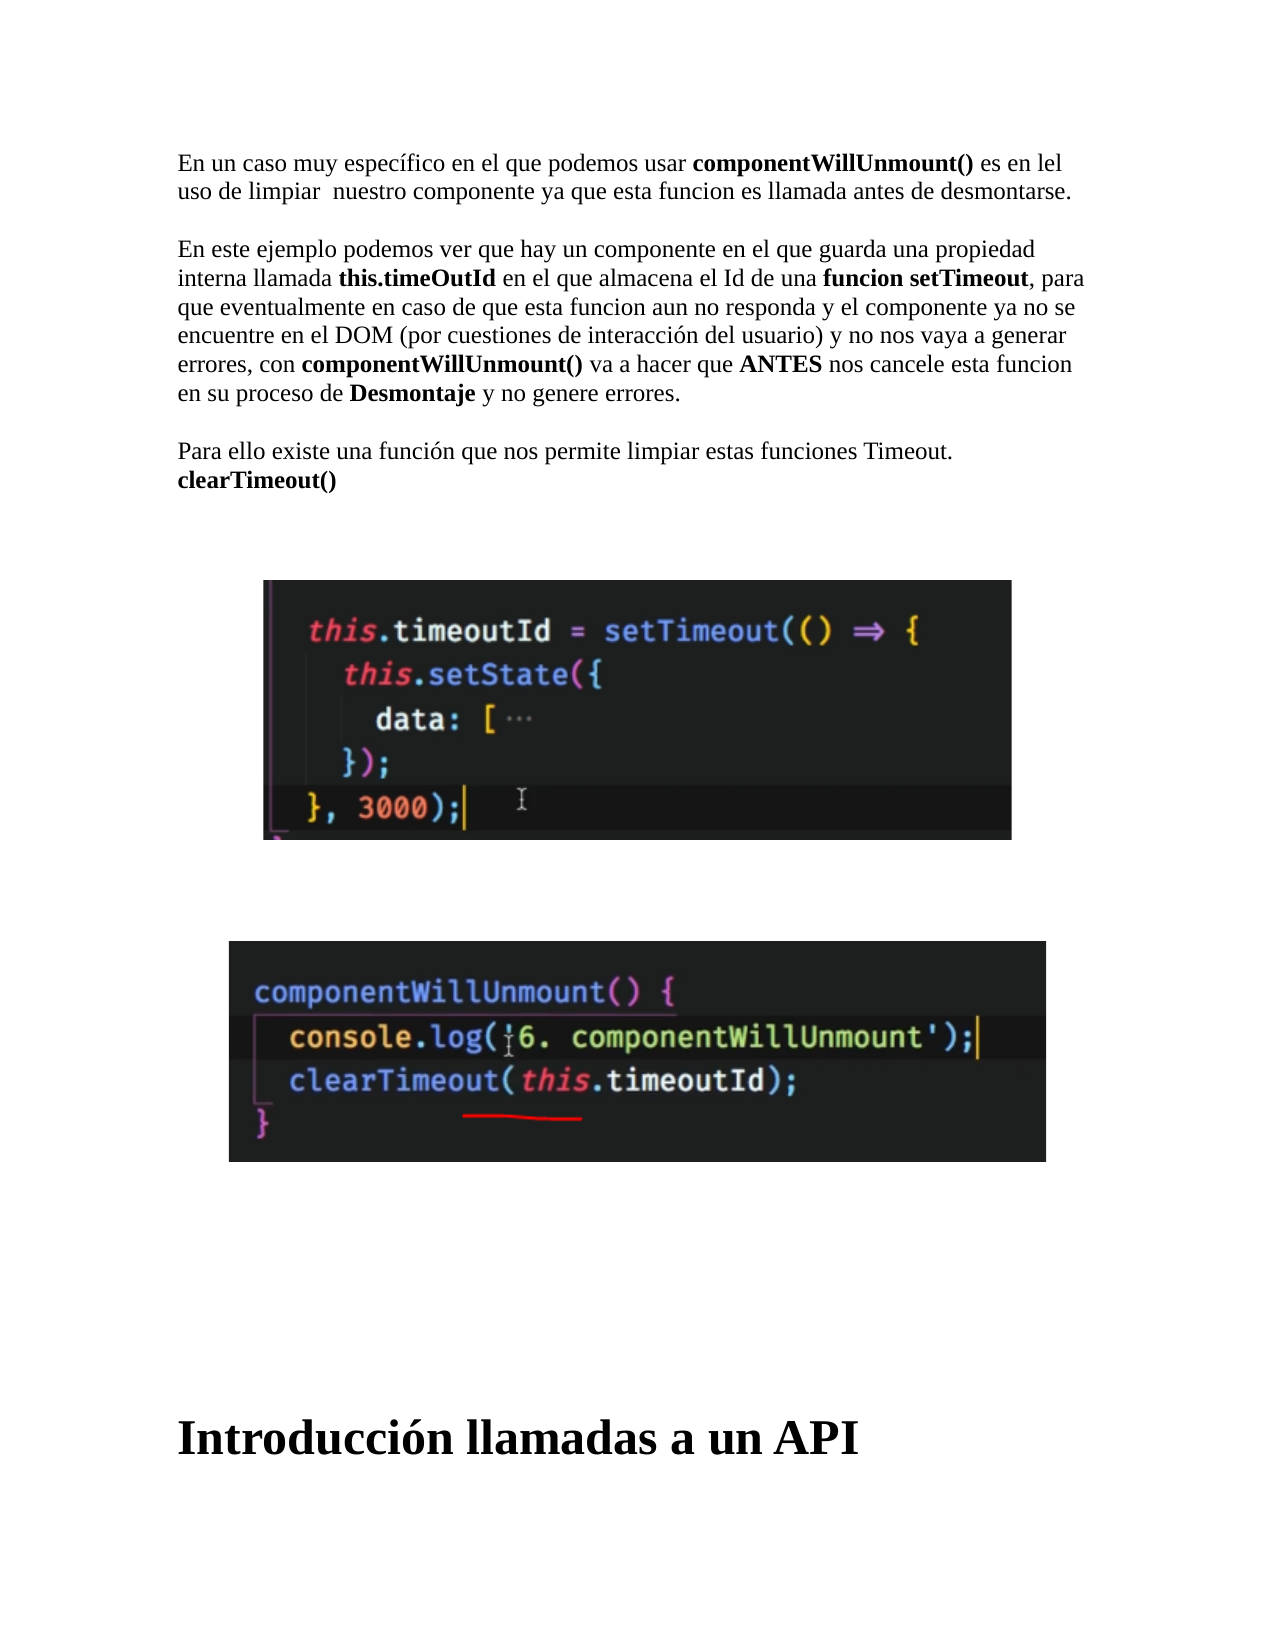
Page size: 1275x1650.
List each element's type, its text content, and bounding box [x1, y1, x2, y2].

subtitle En este ejemplo podemos ver que hay un componente en el que guarda una propiedad interna llamada this.timeOutId en el que almacena el Id de una funcion setTimeout, para que eventualmente en caso de que esta funcion aun no responda y el componente ya no se encuentre en el DOM (por cuestiones de interacción del usuario) y no nos vaya a generar errores, con componentWillUnmount() va a hacer que ANTES nos cancele esta funcion en su proceso de Desmontaje y no genere errores. [177, 234, 1098, 407]
text Introducción llamadas a un API [177, 1408, 1098, 1465]
subtitle Para ello existe una función que nos permite limpiar estas funciones Timeout. clearTimeout() [177, 436, 1098, 493]
subtitle En un caso muy específico en el que podemos usar componentWillUnmount() es en lel uso de limpiar nuestro componente ya que esta funcion es llamada antes de desmontarse. [177, 148, 1098, 205]
picture [263, 580, 1012, 840]
picture [228, 941, 1047, 1162]
